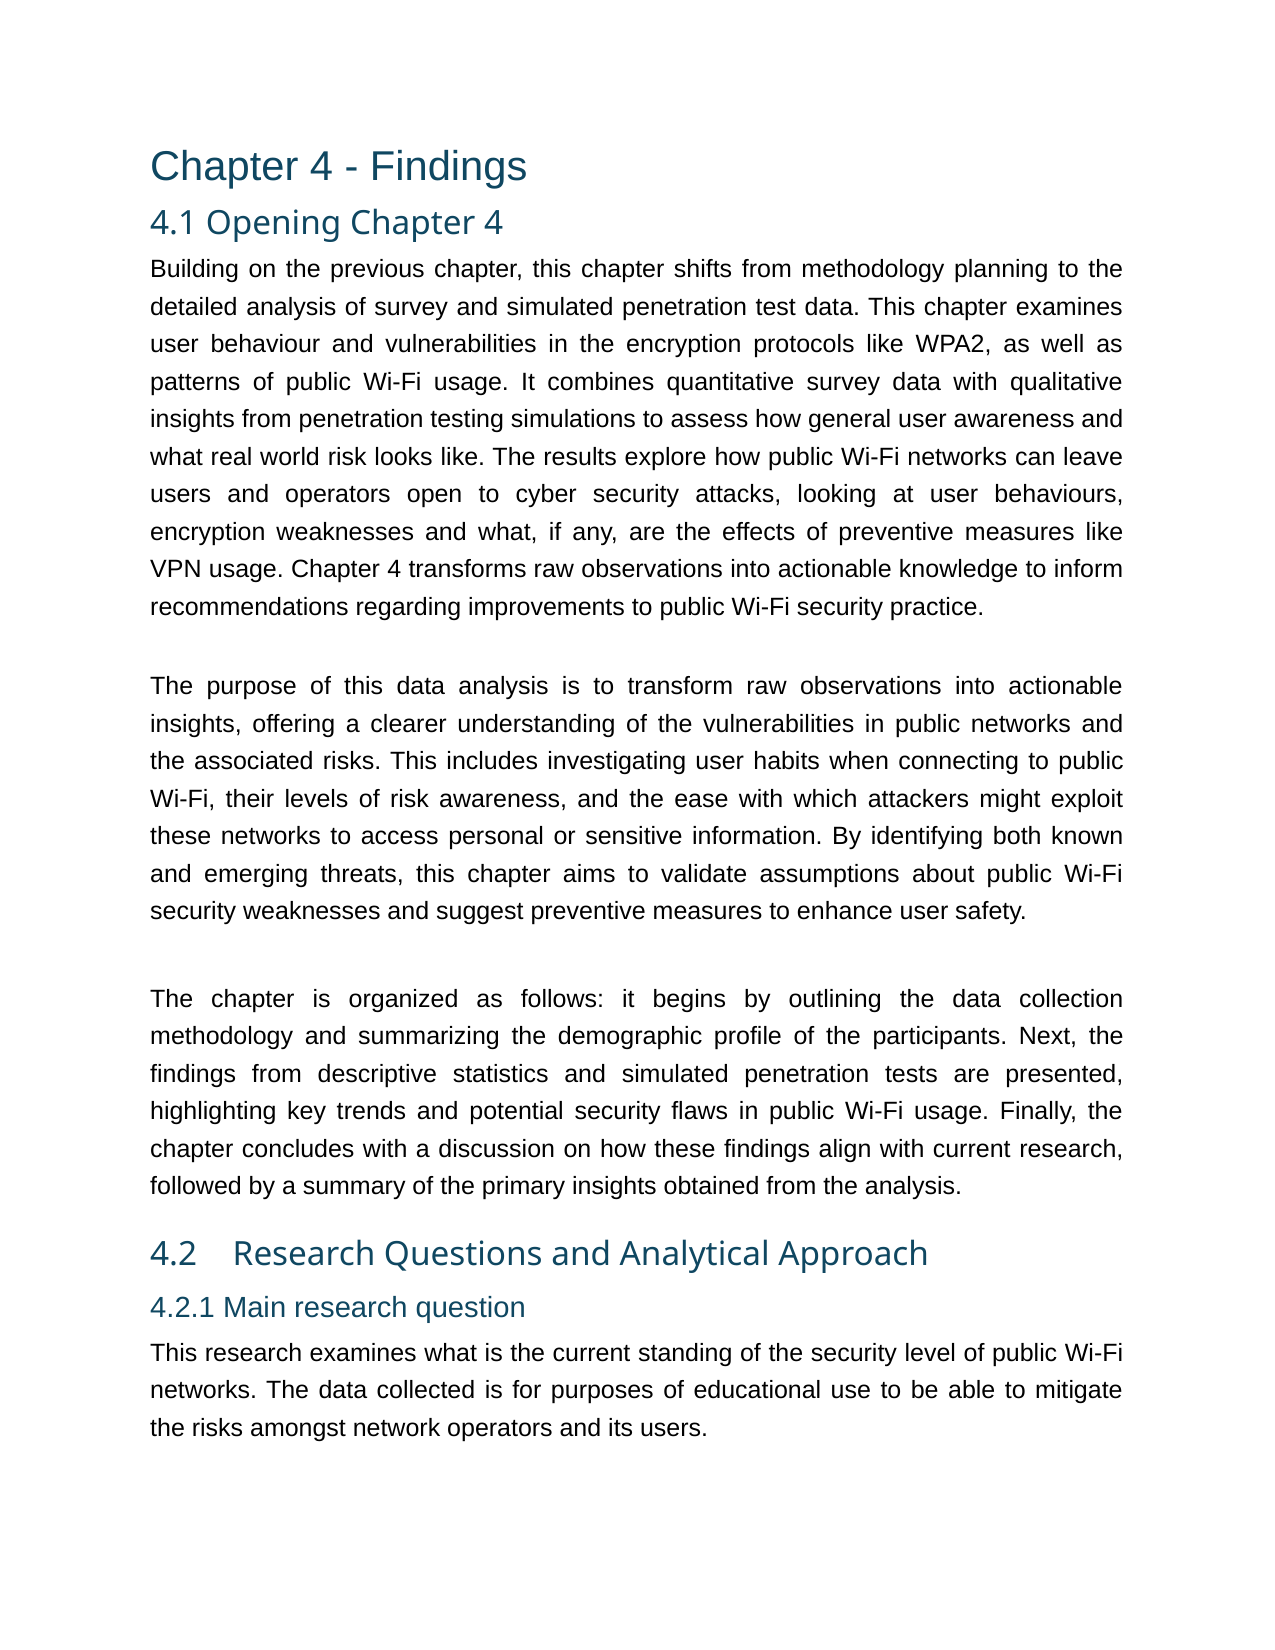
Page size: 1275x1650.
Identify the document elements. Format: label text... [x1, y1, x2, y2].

text The purpose of this data analysis is to transform raw observations into actionable insights, offering a clearer understanding of the vulnerabilities in public networks and the associated risks. This includes investigating user habits when connecting to public Wi-Fi, their levels of risk awareness, and the ease with which attackers might exploit these networks to access personal or sensitive information. By identifying both known and emerging threats, this chapter aims to validate assumptions about public Wi-Fi security weaknesses and suggest preventive measures to enhance user safety. [150, 664, 1125, 927]
text Building on the previous chapter, this chapter shifts from methodology planning to the detailed analysis of survey and simulated penetration test data. This chapter examines user behaviour and vulnerabilities in the encryption protocols like WPA2, as well as patterns of public Wi-Fi usage. It combines quantitative survey data with qualitative insights from penetration testing simulations to assess how general user awareness and what real world risk looks like. The results explore how public Wi-Fi networks can leave users and operators open to cyber security attacks, looking at user behaviours, encryption weaknesses and what, if any, are the effects of preventive measures like VPN usage. Chapter 4 transforms raw observations into actionable knowledge to inform recommendations regarding improvements to public Wi-Fi security practice. [150, 248, 1125, 623]
text 4.1 Opening Chapter 4 [150, 212, 1125, 239]
text This research examines what is the current standing of the security level of public Wi-Fi networks. The data collected is for purposes of educational use to be able to mitigate the risks amongst network operators and its users. [150, 1331, 1125, 1443]
text Chapter 4 - Findings [150, 150, 1125, 187]
text 4.2 Research Questions and Analytical Approach [150, 1244, 401, 1271]
text 4.2.1 Main research question [150, 1296, 1125, 1323]
text 4.2 Research Questions and Analytical Approach [401, 1244, 1125, 1271]
text The chapter is organized as follows: it begins by outlining the data collection methodology and summarizing the demographic profile of the participants. Next, the findings from descriptive statistics and simulated penetration tests are presented, highlighting key trends and potential security flaws in public Wi-Fi usage. Finally, the chapter concludes with a discussion on how these findings align with current research, followed by a summary of the primary insights obtained from the analysis. [150, 977, 1125, 1202]
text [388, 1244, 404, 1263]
